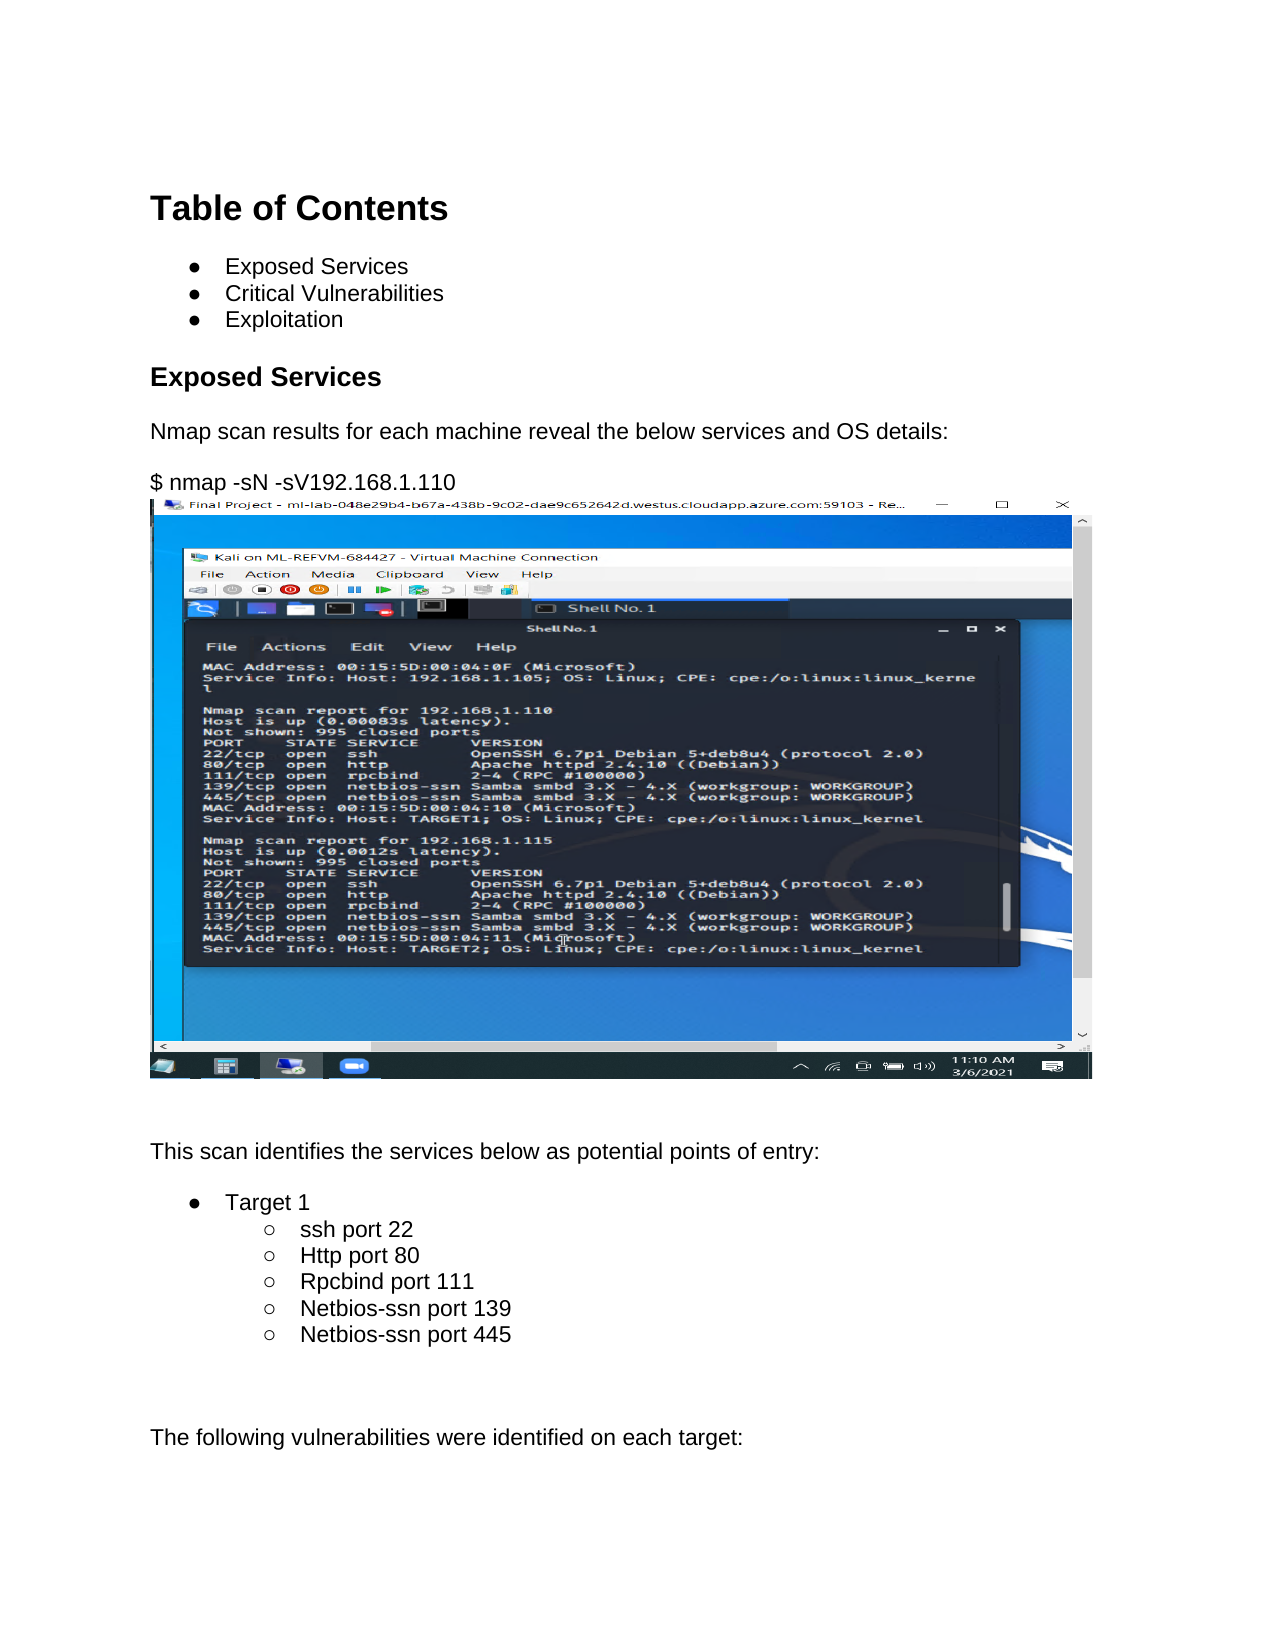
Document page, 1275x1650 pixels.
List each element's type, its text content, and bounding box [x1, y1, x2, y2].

subtitle Table of Contents [150, 187, 1125, 228]
text This scan identifies the services below as potential points of entry: [150, 1138, 1125, 1164]
list Http port 80 [262, 1242, 1125, 1268]
list Exposed Services [187, 253, 1125, 279]
list Netbios-ssn port 139 [262, 1295, 1125, 1321]
text The following vulnerabilities were identified on each target: [150, 1424, 1125, 1450]
picture [150, 499, 1093, 1079]
list Critical Vulnerabilities [187, 279, 1125, 306]
list Netbios-ssn port 445 [262, 1321, 1125, 1347]
list Rpcbind port 111 [262, 1268, 1125, 1295]
list ssh port 22 [262, 1216, 1125, 1242]
list Exploitation [187, 306, 1125, 332]
subtitle Exposed Services [150, 361, 1125, 393]
text Nmap scan results for each machine reveal the below services and OS details: [150, 418, 1125, 444]
list Target 1 [187, 1189, 1125, 1216]
